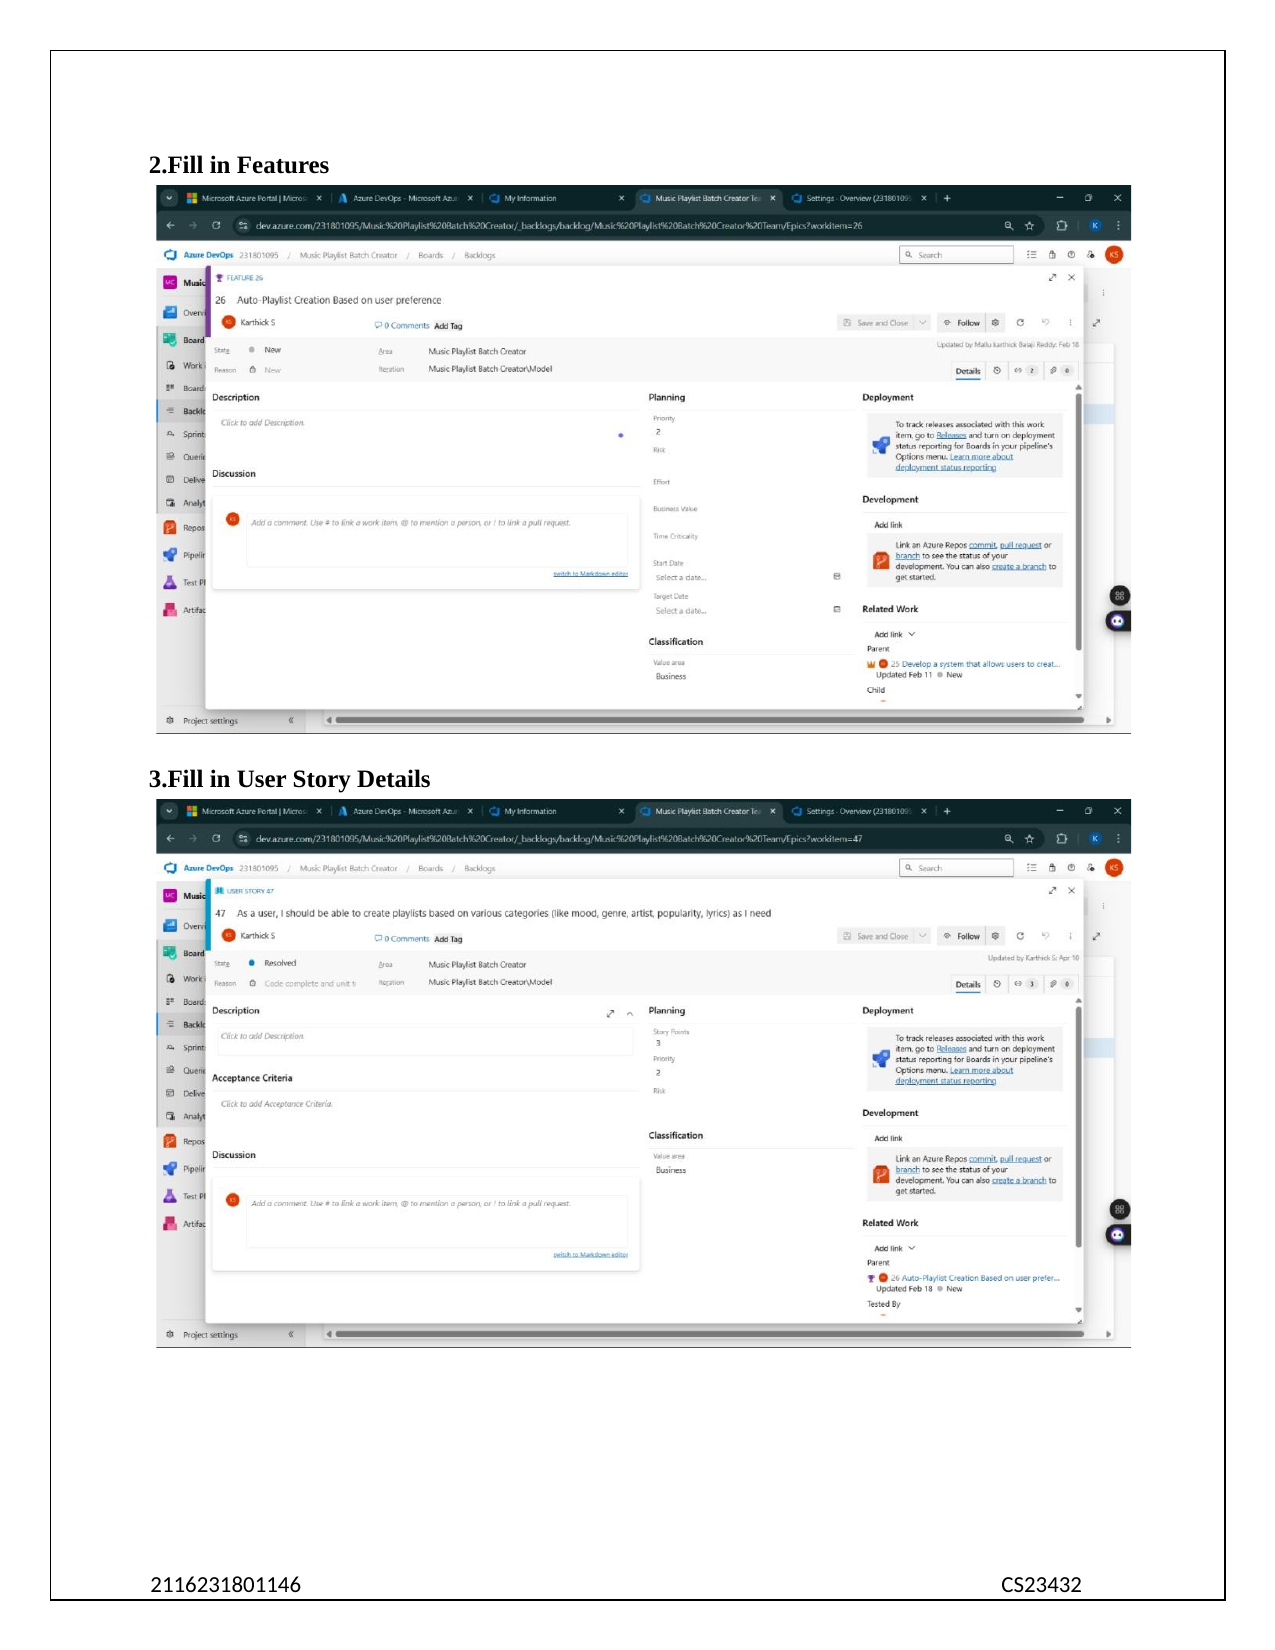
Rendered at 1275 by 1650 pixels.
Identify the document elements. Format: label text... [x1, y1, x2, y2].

picture [156, 185, 1132, 734]
subtitle 2.Fill in Features [148, 150, 1131, 179]
picture [156, 799, 1132, 1348]
subtitle 3.Fill in User Story Details [148, 764, 1131, 793]
